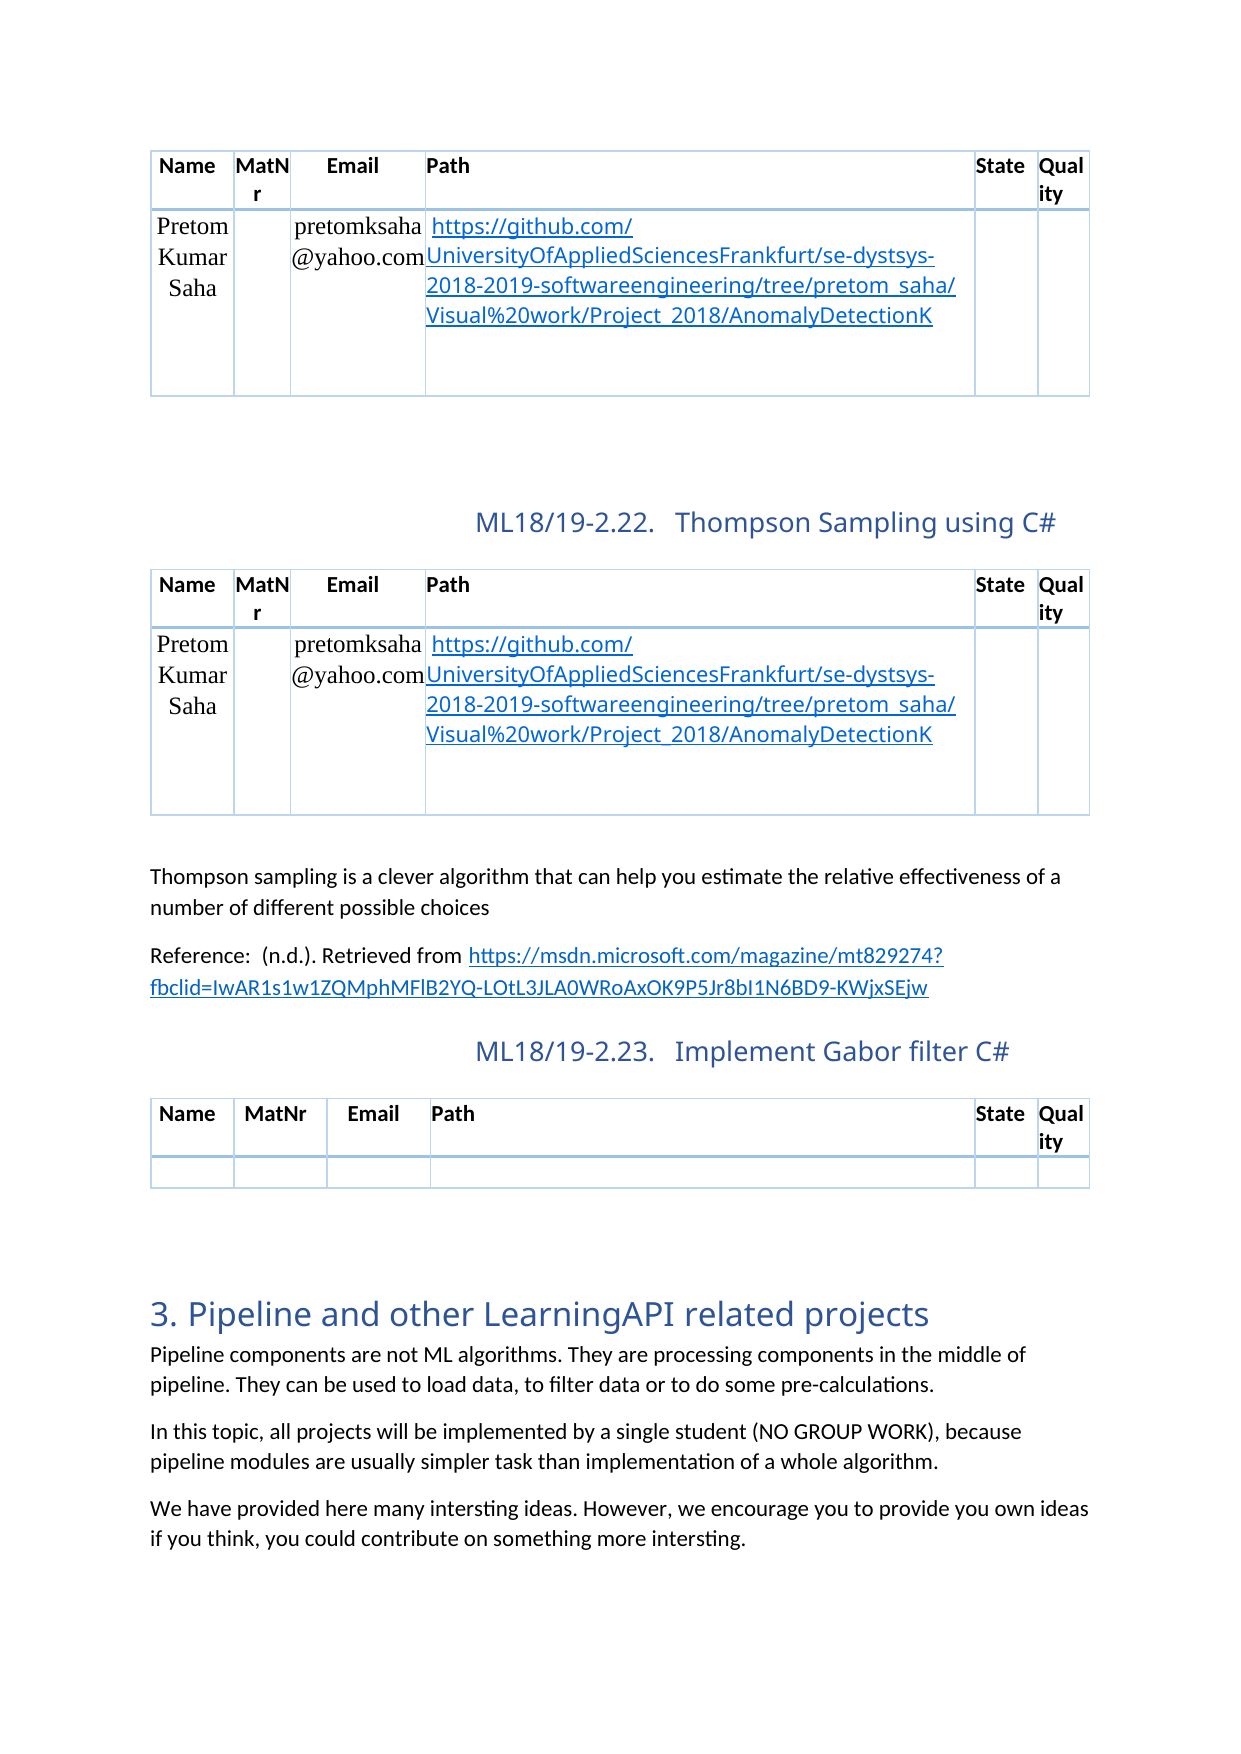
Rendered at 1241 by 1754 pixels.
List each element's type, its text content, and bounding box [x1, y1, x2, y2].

table_cell pretomksaha@yahoo.com [291, 211, 425, 395]
table_header Path [426, 570, 974, 626]
subtitle Thompson Sampling using C# [475, 503, 1090, 540]
table_header Email [291, 570, 425, 626]
table_cell [235, 211, 290, 395]
table_header Quality [1039, 152, 1089, 208]
table_cell Pretom Kumar Saha [152, 629, 233, 814]
table_cell https://github.com/UniversityOfAppliedSciencesFrankfurt/se-dystsys-2018-2019-softwareengineering/tree/pretom_saha/Visual%20work/Project_2018/AnomalyDetectionK [426, 211, 974, 395]
table_cell [1039, 211, 1089, 395]
table_cell [152, 1158, 233, 1187]
table_header Name [152, 1099, 233, 1155]
table_cell [235, 1158, 326, 1187]
subtitle Implement Gabor filter C# [475, 1032, 1090, 1069]
table_cell [1039, 1158, 1089, 1187]
table_cell [976, 211, 1037, 395]
table_cell [235, 629, 290, 814]
text In this topic, all projects will be implemented by a single student (NO GROUP WORK), because pipeline modules are usually simpler task than implementation of a whole algorithm. [150, 1417, 1090, 1475]
text Reference: (n.d.). Retrieved from https://msdn.microsoft.com/magazine/mt829274?fbclid=IwAR1s1w1ZQMphMFlB2YQ-LOtL3JLA0WRoAxOK9P5Jr8bI1N6BD9-KWjxSEjw [150, 939, 1090, 1001]
table_cell [976, 629, 1037, 814]
table_header State [976, 570, 1037, 626]
table_cell [328, 1158, 430, 1187]
table_header State [976, 152, 1037, 208]
table_cell [1039, 629, 1089, 814]
table_header Quality [1039, 1099, 1089, 1155]
table_header Email [328, 1099, 430, 1155]
table_header MatNr [235, 570, 290, 626]
subtitle Pipeline and other LearningAPI related projects [150, 1291, 1090, 1336]
table_header MatNr [235, 152, 290, 208]
table_cell https://github.com/UniversityOfAppliedSciencesFrankfurt/se-dystsys-2018-2019-softwareengineering/tree/pretom_saha/Visual%20work/Project_2018/AnomalyDetectionK [426, 629, 974, 814]
table_header MatNr [235, 1099, 326, 1155]
table_header Name [152, 152, 233, 208]
table_header Path [426, 152, 974, 208]
table_cell pretomksaha@yahoo.com [291, 629, 425, 814]
table_cell Pretom Kumar Saha [152, 211, 233, 395]
table_header State [976, 1099, 1037, 1155]
text Pipeline components are not ML algorithms. They are processing components in the middle of pipeline. They can be used to load data, to filter data or to do some pre-calculations. [150, 1340, 1090, 1398]
table_header Path [431, 1099, 974, 1155]
table_header Email [291, 152, 425, 208]
text We have provided here many intersting ideas. However, we encourage you to provide you own ideas if you think, you could contribute on something more intersting. [150, 1494, 1090, 1552]
table_header Quality [1039, 570, 1089, 626]
text Thompson sampling is a clever algorithm that can help you estimate the relative effectiveness of a number of different possible choices [150, 862, 1090, 921]
table_header Name [152, 570, 233, 626]
table_cell [431, 1158, 974, 1187]
table_cell [976, 1158, 1037, 1187]
